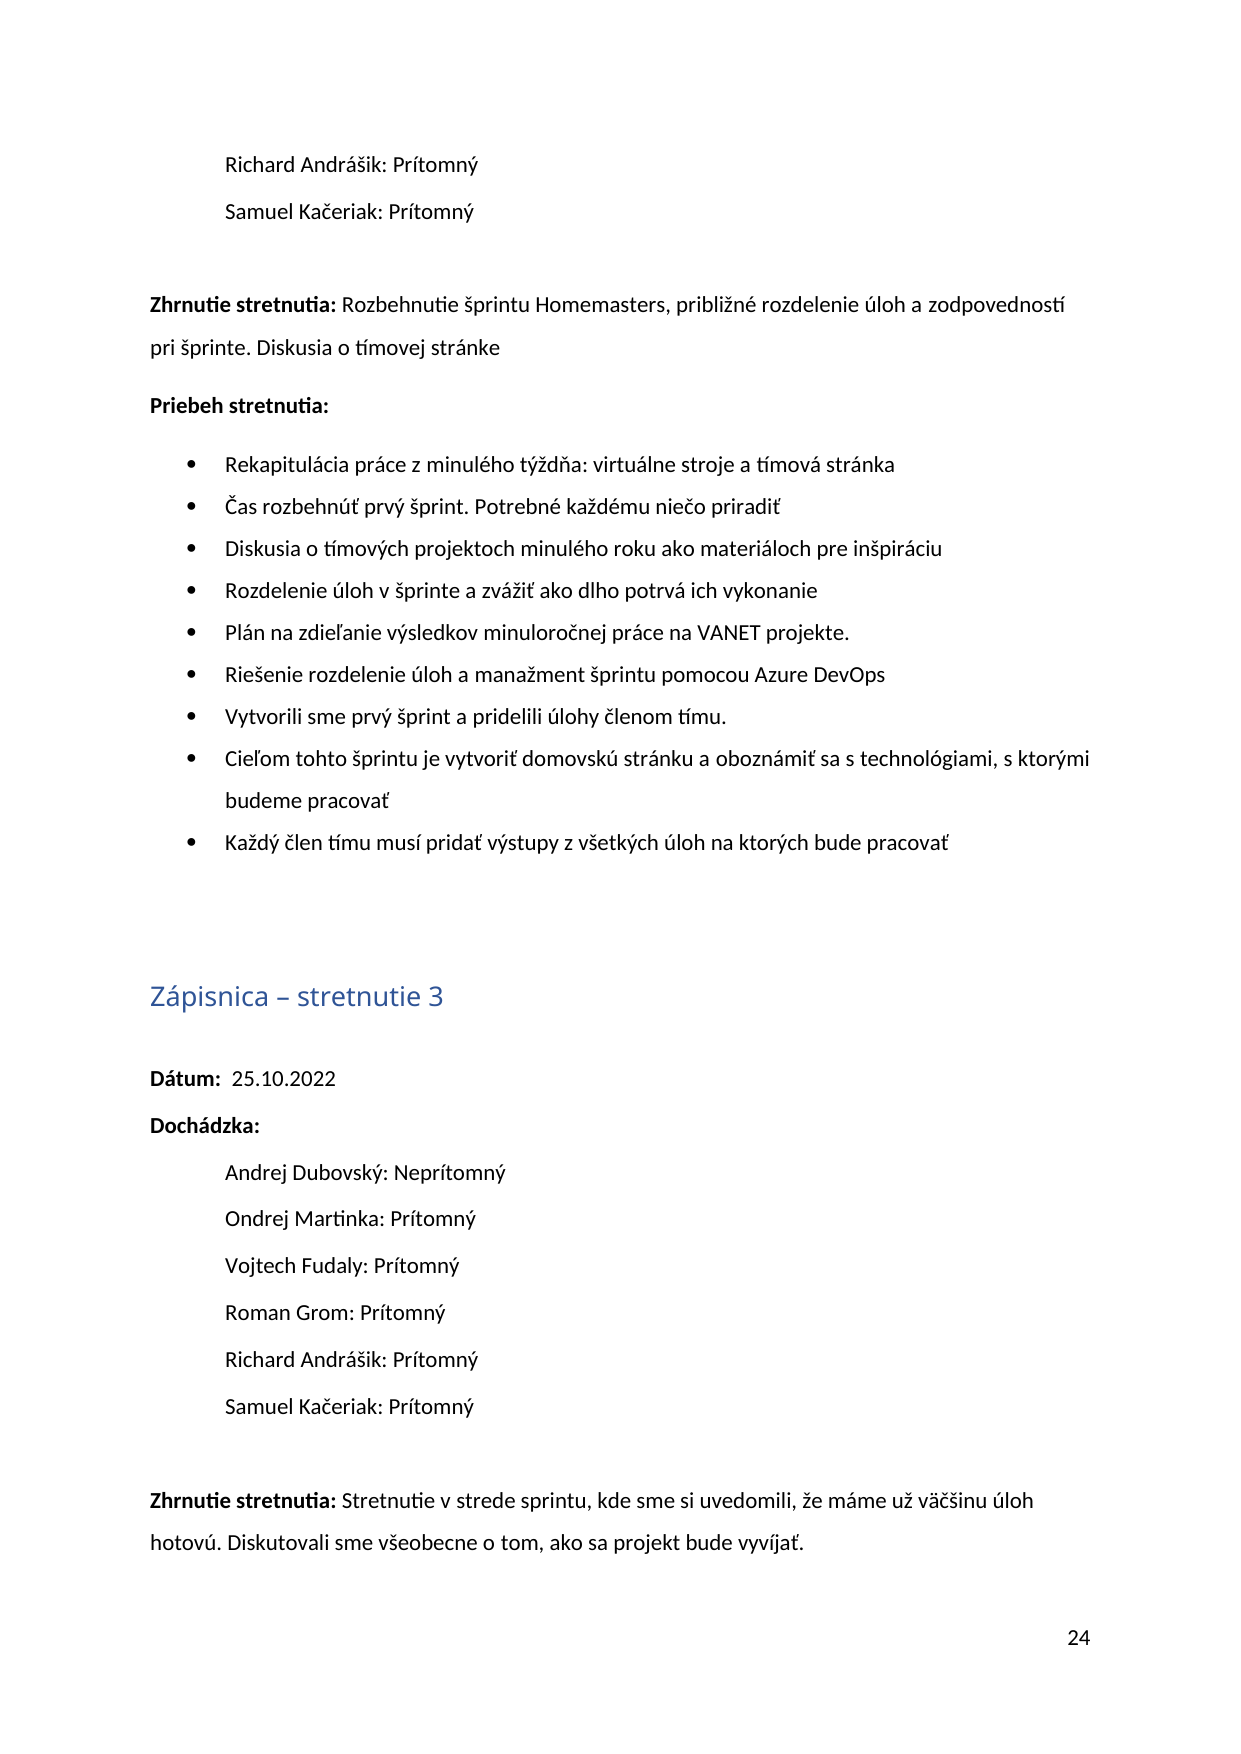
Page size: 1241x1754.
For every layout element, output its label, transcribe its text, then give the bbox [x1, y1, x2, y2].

list Cieľom tohto šprintu je vytvoriť domovskú stránku a oboznámiť sa s technológiami, s ktorými budeme pracovať [187, 744, 1090, 814]
text Vojtech Fudaly: Prítomný [225, 1251, 1090, 1279]
list Čas rozbehnúť prvý šprint. Potrebné každému niečo priradiť [187, 492, 1090, 520]
text Richard Andrášik: Prítomný [225, 1345, 1090, 1373]
text Andrej Dubovský: Neprítomný [225, 1158, 1090, 1186]
text Roman Grom: Prítomný [225, 1298, 1090, 1326]
text Richard Andrášik: Prítomný [225, 150, 1090, 178]
text Ondrej Martinka: Prítomný [225, 1204, 1090, 1232]
list Diskusia o tímových projektoch minulého roku ako materiáloch pre inšpiráciu [187, 534, 1090, 562]
list Riešenie rozdelenie úloh a manažment šprintu pomocou Azure DevOps [187, 660, 1090, 688]
list Plán na zdieľanie výsledkov minuloročnej práce na VANET projekte. [187, 618, 1090, 646]
list Vytvorili sme prvý šprint a pridelili úlohy členom tímu. [187, 702, 1090, 730]
text Dochádzka: [150, 1111, 1090, 1139]
text Zhrnutie stretnutia: Rozbehnutie šprintu Homemasters, približné rozdelenie úloh a zodpovedností pri šprinte. Diskusia o tímovej stránke [150, 291, 1090, 361]
list Každý člen tímu musí pridať výstupy z všetkých úloh na ktorých bude pracovať [187, 828, 1090, 856]
list Rozdelenie úloh v šprinte a zvážiť ako dlho potrvá ich vykonanie [187, 576, 1090, 604]
text Samuel Kačeriak: Prítomný [225, 197, 1090, 225]
text Zhrnutie stretnutia: Stretnutie v strede sprintu, kde sme si uvedomili, že máme už väčšinu úloh hotovú. Diskutovali sme všeobecne o tom, ako sa projekt bude vyvíjať. [150, 1486, 1090, 1556]
text Priebeh stretnutia: [150, 391, 1090, 419]
text Dátum: 25.10.2022 [150, 1064, 1090, 1092]
list Rekapitulácia práce z minulého týždňa: virtuálne stroje a tímová stránka [187, 450, 1090, 478]
text Samuel Kačeriak: Prítomný [225, 1392, 1090, 1420]
subtitle Zápisnica – stretnutie 3 [150, 977, 1090, 1014]
